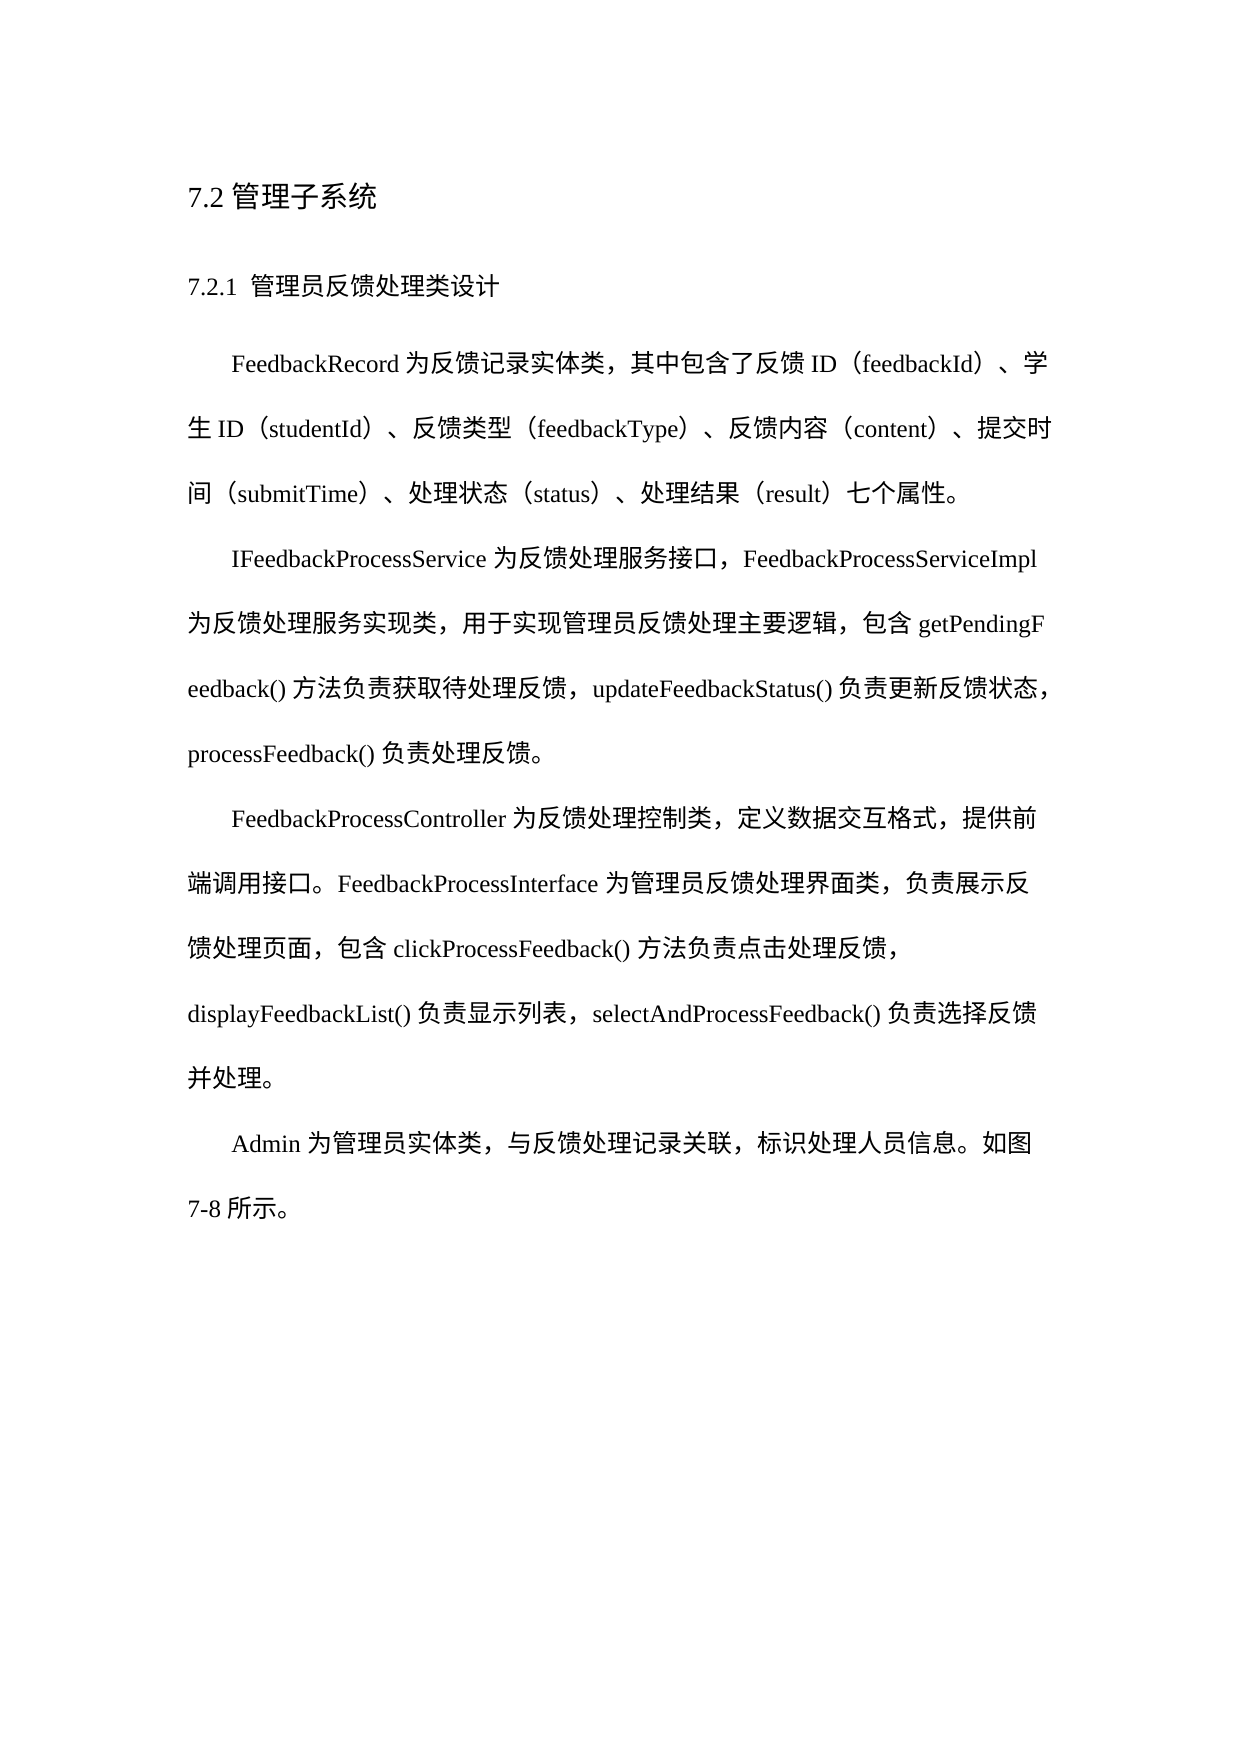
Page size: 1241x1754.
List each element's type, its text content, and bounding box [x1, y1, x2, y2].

text 7.2.1 管理员反馈处理类设计 [187, 252, 1053, 317]
text 7.2 管理子系统 [187, 162, 1053, 227]
text Admin 为管理员实体类，与反馈处理记录关联，标识处理人员信息。如图 7-8 所示。 [187, 1109, 1053, 1239]
text FeedbackProcessController 为反馈处理控制类，定义数据交互格式，提供前端调用接口。FeedbackProcessInterface 为管理员反馈处理界面类，负责展示反馈处理页面，包含 clickProcessFeedback() 方法负责点击处理反馈，displayFeedbackList() 负责显示列表，selectAndProcessFeedback() 负责选择反馈并处理。 [187, 784, 1053, 1109]
text FeedbackRecord 为反馈记录实体类，其中包含了反馈ID（feedbackId）、学生ID（studentId）、反馈类型（feedbackType）、反馈内容（content）、提交时间（submitTime）、处理状态（status）、处理结果（result）七个属性。 [187, 329, 1053, 524]
text IFeedbackProcessService 为反馈处理服务接口，FeedbackProcessServiceImpl 为反馈处理服务实现类，用于实现管理员反馈处理主要逻辑，包含 getPendingFeedback() 方法负责获取待处理反馈，updateFeedbackStatus() 负责更新反馈状态，processFeedback() 负责处理反馈。 [187, 524, 1053, 784]
